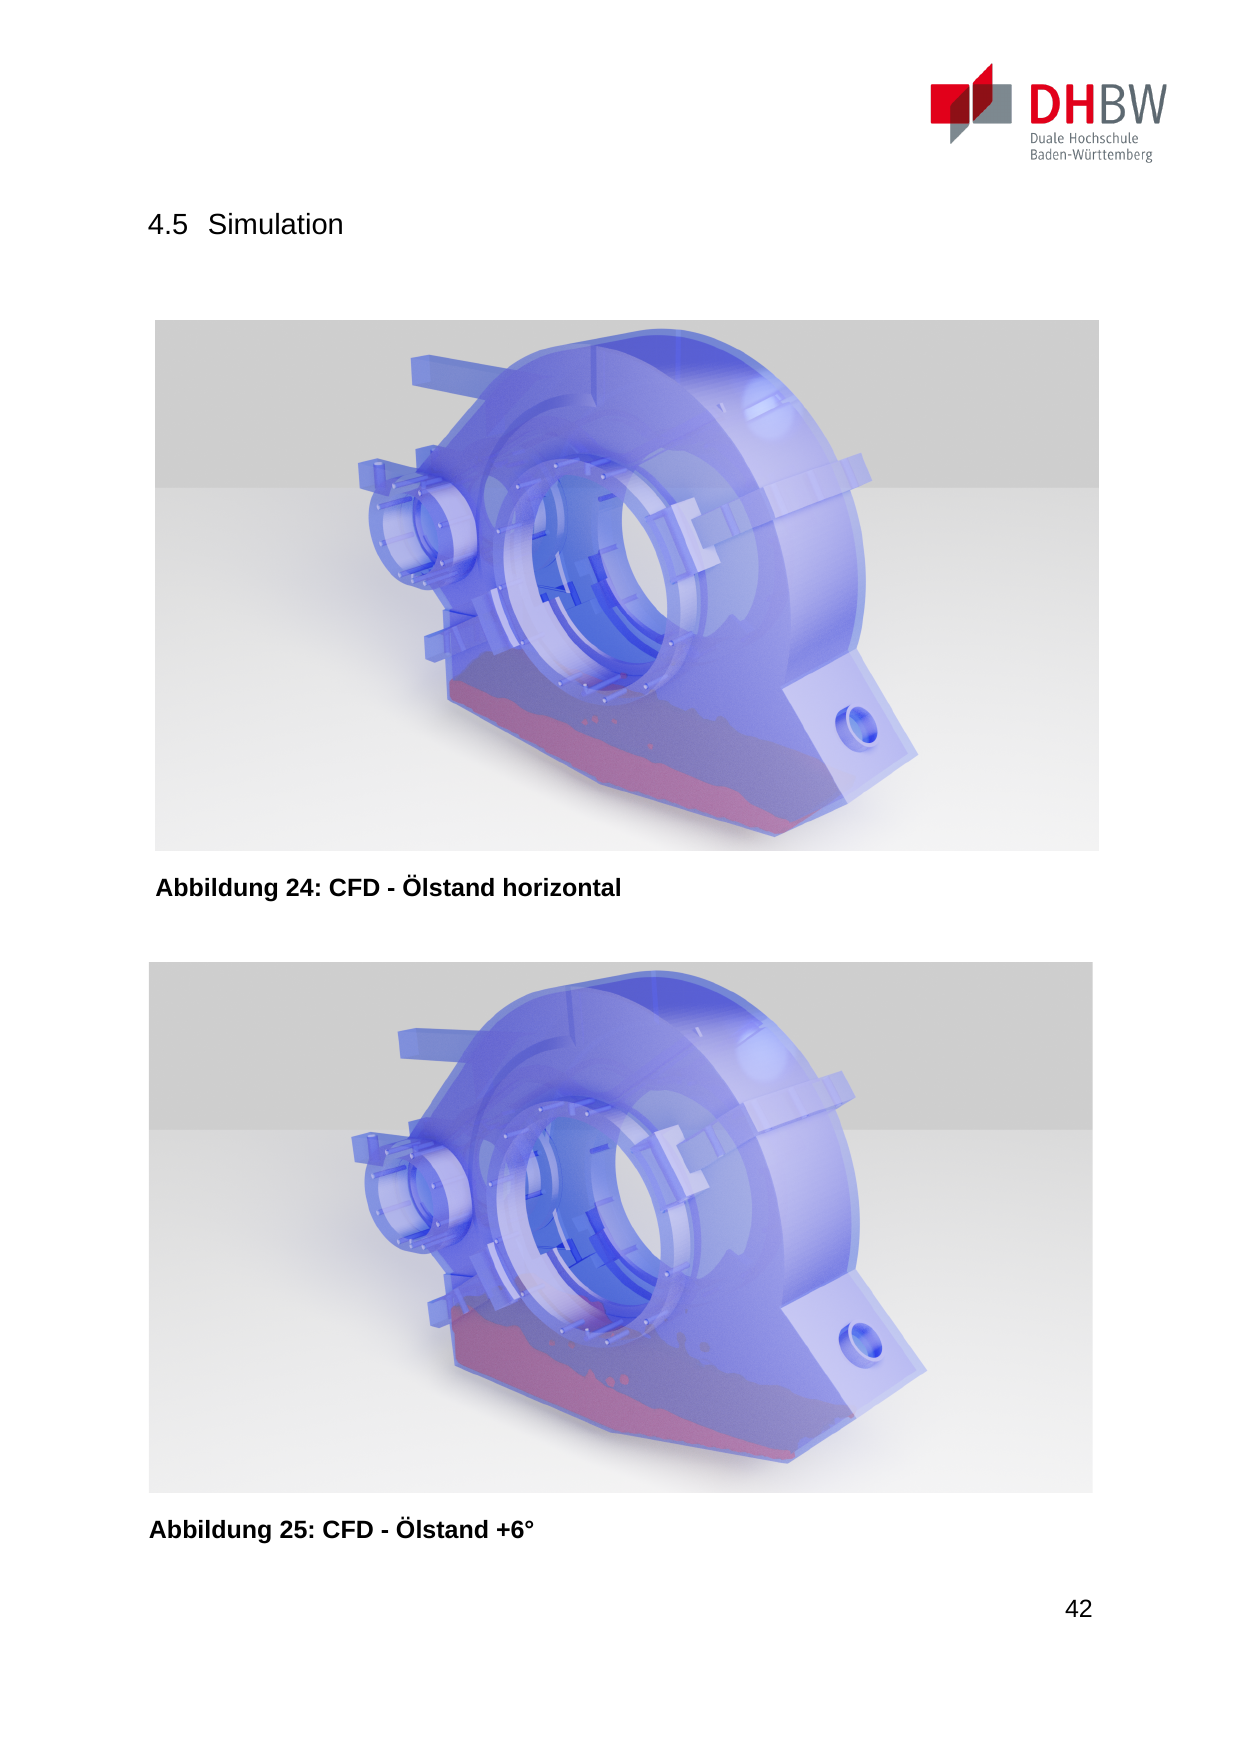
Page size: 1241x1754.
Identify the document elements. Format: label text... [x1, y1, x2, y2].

picture [930, 63, 1167, 163]
picture [148, 962, 1093, 1493]
picture [155, 320, 1099, 851]
subtitle Simulation [148, 207, 1092, 240]
